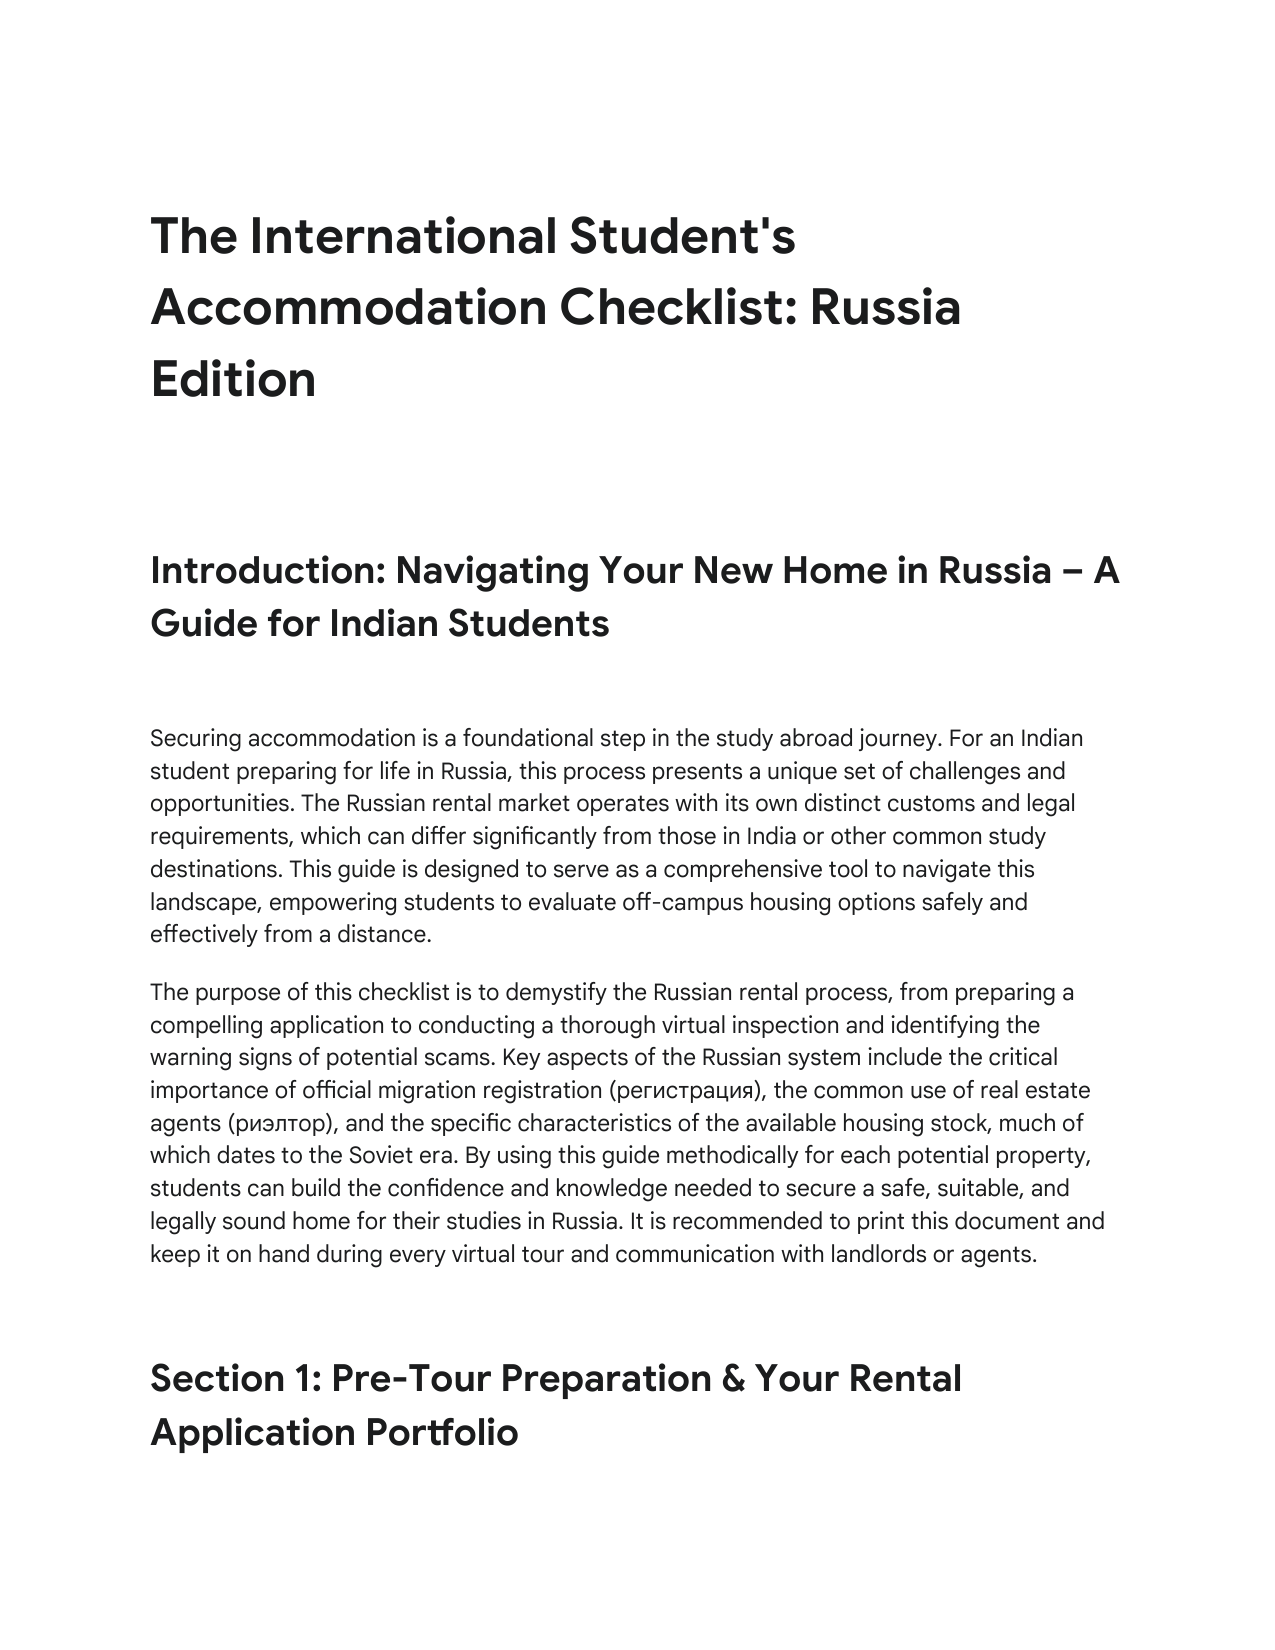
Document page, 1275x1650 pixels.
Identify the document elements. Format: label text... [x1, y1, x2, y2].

text Securing accommodation is a foundational step in the study abroad journey. For an Indian student preparing for life in Russia, this process presents a unique set of challenges and opportunities. The Russian rental market operates with its own distinct customs and legal requirements, which can differ significantly from those in India or other common study destinations. This guide is designed to serve as a comprehensive tool to navigate this landscape, empowering students to evaluate off-campus housing options safely and effectively from a distance. [150, 724, 1125, 949]
subtitle The International Student's Accommodation Checklist: Russia Edition [150, 205, 1125, 410]
text The purpose of this checklist is to demystify the Russian rental process, from preparing a compelling application to conducting a thorough virtual inspection and identifying the warning signs of potential scams. Key aspects of the Russian system include the critical importance of official migration registration (регистрация), the common use of real estate agents (риэлтор), and the specific characteristics of the available housing stock, much of which dates to the Soviet era. By using this guide methodically for each potential property, students can build the confidence and knowledge needed to secure a safe, suitable, and legally sound home for their studies in Russia. It is recommended to print this document and keep it on hand during every virtual tour and communication with landlords or agents. [150, 978, 1125, 1269]
subtitle Section 1: Pre-Tour Preparation & Your Rental Application Portfolio [150, 1355, 1125, 1456]
subtitle Introduction: Navigating Your New Home in Russia – A Guide for Indian Students [150, 547, 1125, 647]
